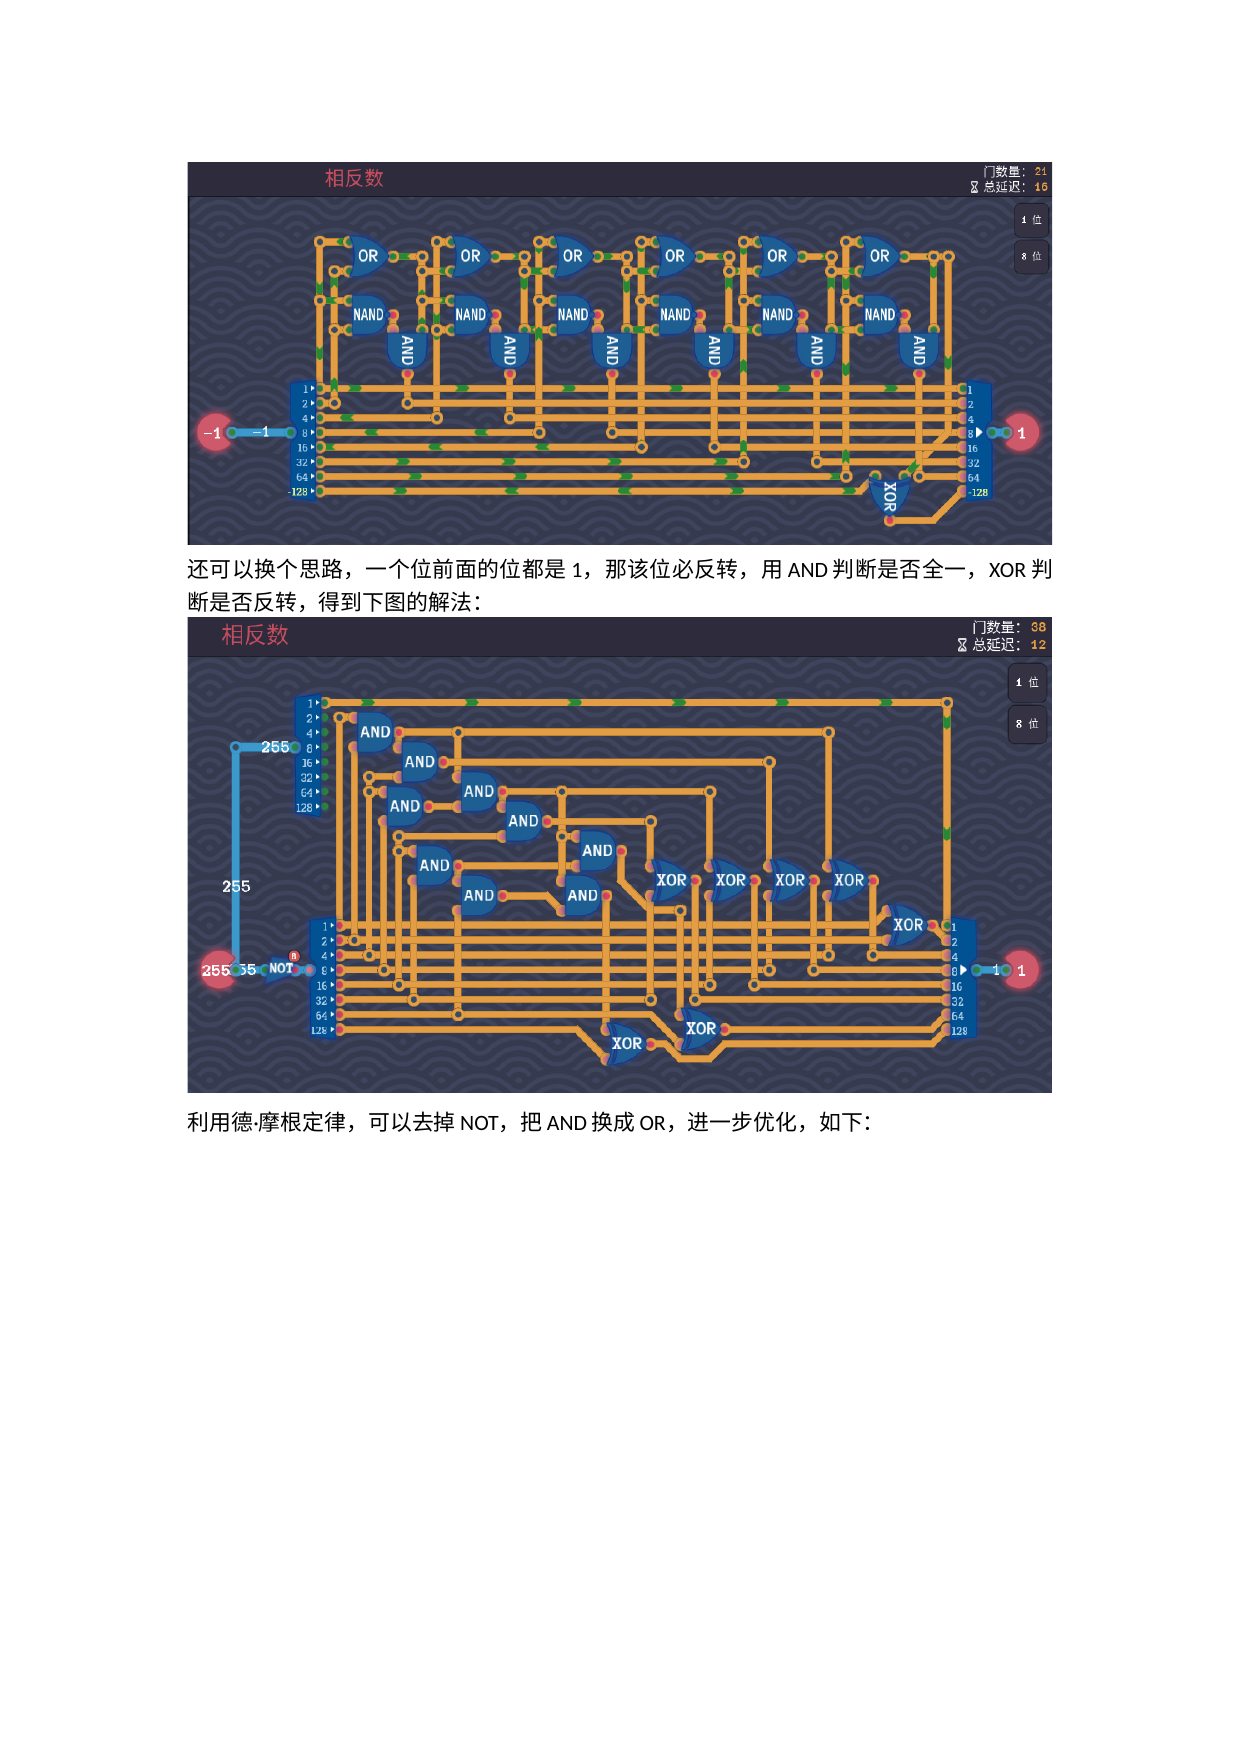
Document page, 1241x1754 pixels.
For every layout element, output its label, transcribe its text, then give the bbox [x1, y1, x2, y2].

list 利用德·摩根定律，可以去掉NOT，把AND换成OR，进一步优化，如下： [187, 1104, 1053, 1137]
picture [187, 617, 1052, 1093]
picture [187, 162, 1053, 545]
list 还可以换个思路，一个位前面的位都是1，那该位必反转，用AND判断是否全一，XOR判断是否反转，得到下图的解法： [187, 552, 1053, 617]
